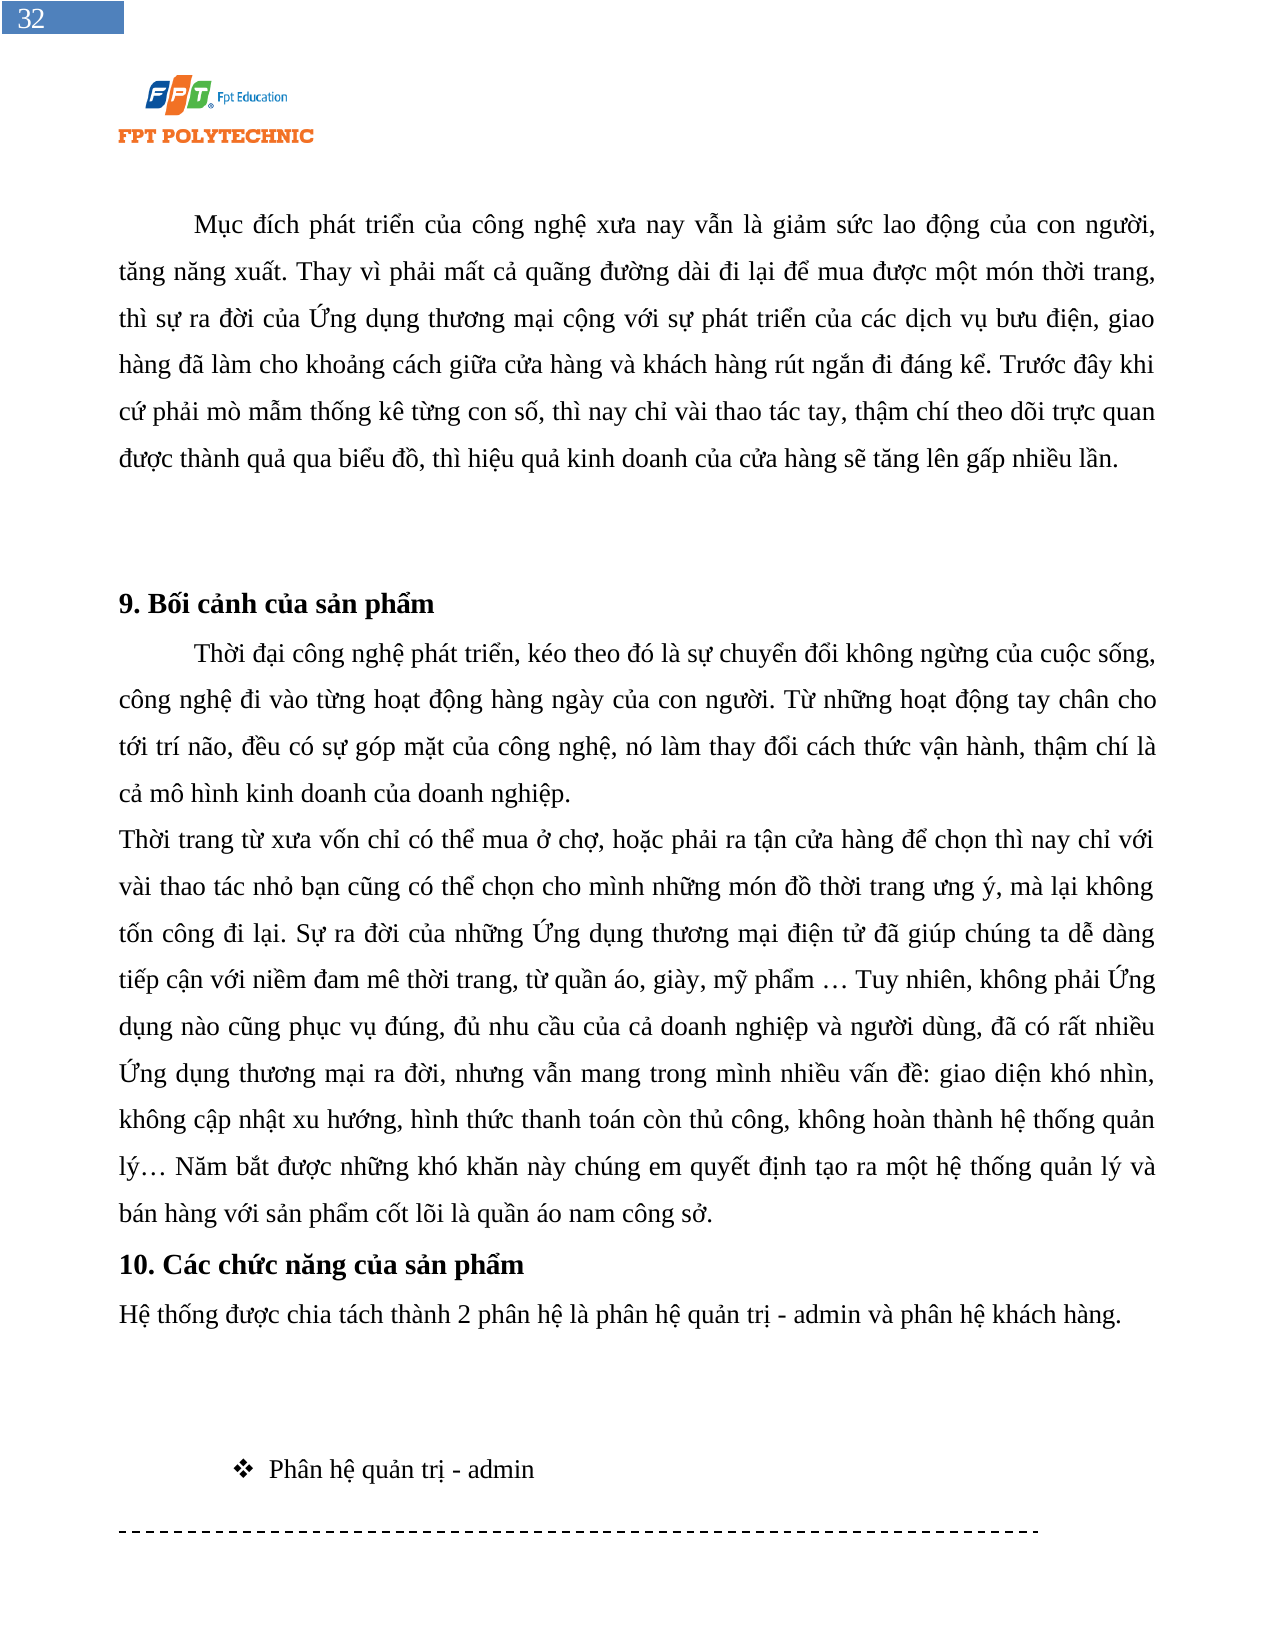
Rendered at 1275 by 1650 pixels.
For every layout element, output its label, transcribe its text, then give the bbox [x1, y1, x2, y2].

text Thời đại công nghệ phát triển, kéo theo đó là sự chuyển đổi không ngừng của cuộc sống, công nghệ đi vào từng hoạt động hàng ngày của con người. Từ những hoạt động tay chân cho tới trí não, đều có sự góp mặt của công nghệ, nó làm thay đổi cách thức vận hành, thậm chí là cả mô hình kinh doanh của doanh nghiệp. [118, 637, 1157, 808]
subtitle Các chức năng của sản phẩm [118, 1247, 1210, 1281]
subtitle Bối cảnh của sản phẩm [118, 586, 1210, 620]
text Hệ thống được chia tách thành 2 phân hệ là phân hệ quản trị - admin và phân hệ khách hàng. [118, 1298, 1210, 1329]
picture [118, 75, 314, 143]
text Mục đích phát triển của công nghệ xưa nay vẫn là giảm sức lao động của con người, tăng năng xuất. Thay vì phải mất cả quãng đường dài đi lại để mua được một món thời trang, thì sự ra đời của Ứng dụng thương mại cộng với sự phát triển của các dịch vụ bưu điện, giao hàng đã làm cho khoảng cách giữa cửa hàng và khách hàng rút ngắn đi đáng kể. Trước đây khi cứ phải mò mẫm thống kê từng con số, thì nay chỉ vài thao tác tay, thậm chí theo dõi trực quan được thành quả qua biểu đồ, thì hiệu quả kinh doanh của cửa hàng sẽ tăng lên gấp nhiều lần. [118, 209, 1157, 473]
list Phân hệ quản trị - admin [231, 1454, 1210, 1485]
text Thời trang từ xưa vốn chỉ có thể mua ở chợ, hoặc phải ra tận cửa hàng để chọn thì nay chỉ với vài thao tác nhỏ bạn cũng có thể chọn cho mình những món đồ thời trang ưng ý, mà lại không tốn công đi lại. Sự ra đời của những Ứng dụng thương mại điện tử đã giúp chúng ta dễ dàng tiếp cận với niềm đam mê thời trang, từ quần áo, giày, mỹ phẩm … Tuy nhiên, không phải Ứng dụng nào cũng phục vụ đúng, đủ nhu cầu của cả doanh nghiệp và người dùng, đã có rất nhiều Ứng dụng thương mại ra đời, nhưng vẫn mang trong mình nhiều vấn đề: giao diện khó nhìn, không cập nhật xu hướng, hình thức thanh toán còn thủ công, không hoàn thành hệ thống quản lý… Năm bắt được những khó khăn này chúng em quyết định tạo ra một hệ thống quản lý và bán hàng với sản phẩm cốt lõi là quần áo nam công sở. [118, 823, 1157, 1228]
